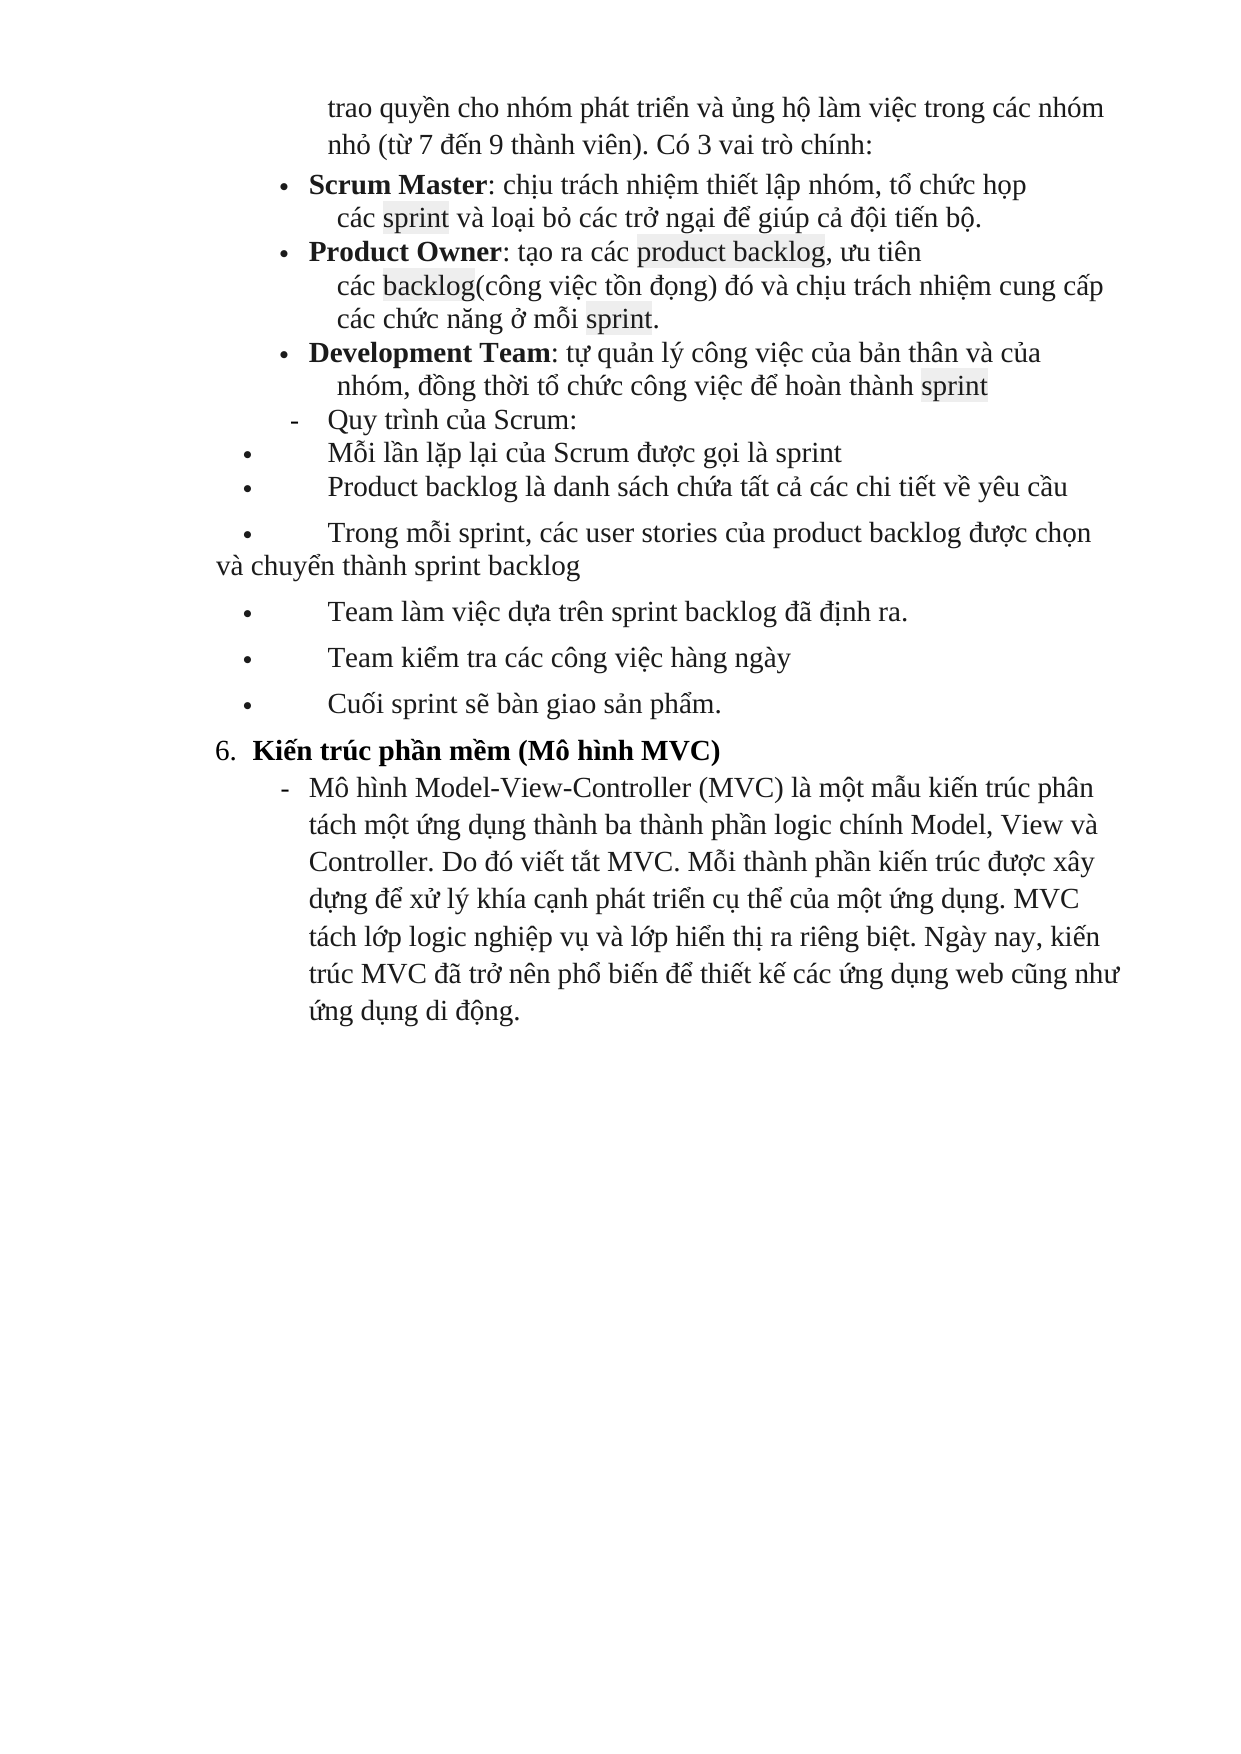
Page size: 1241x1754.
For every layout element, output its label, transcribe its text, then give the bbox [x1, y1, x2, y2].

list Product backlog là danh sách chứa tất cả các chi tiết về yêu cầu [216, 469, 1121, 502]
list Cuối sprint sẽ bàn giao sản phẩm. [216, 687, 1121, 720]
list Development Team: tự quản lý công việc của bản thân và của nhóm, đồng thời tổ chức công việc để hoàn thành sprint [280, 335, 1121, 402]
list Team làm việc dựa trên sprint backlog đã định ra. [216, 594, 1121, 628]
list Quy trình của Scrum: [252, 402, 1121, 435]
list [290, 90, 1124, 161]
list Product Owner: tạo ra các product backlog, ưu tiên các backlog(công việc tồn đọng) đó và chịu trách nhiệm cung cấp các chức năng ở mỗi sprint. [280, 234, 1121, 335]
list Scrum Master: chịu trách nhiệm thiết lập nhóm, tổ chức họp các sprint và loại bỏ các trở ngại để giúp cả đội tiến bộ. [280, 167, 1121, 234]
list Trong mỗi sprint, các user stories của product backlog được chọn và chuyển thành sprint backlog [216, 515, 1121, 582]
list Mỗi lần lặp lại của Scrum được gọi là sprint [216, 435, 1121, 469]
list Team kiểm tra các công việc hàng ngày [216, 641, 1121, 674]
list Kiến trúc phần mềm (Mô hình MVC) [215, 733, 1124, 766]
list Mô hình Model-View-Controller (MVC) là một mẫu kiến ​​trúc phân tách một ứng dụng thành ba thành phần logic chính Model, View và Controller. Do đó viết tắt MVC. Mỗi thành phần kiến ​​trúc được xây dựng để xử lý khía cạnh phát triển cụ thể của một ứng dụng. MVC tách lớp logic nghiệp vụ và lớp hiển thị ra riêng biệt. Ngày nay, kiến ​​trúc MVC đã trở nên phổ biến để thiết kế các ứng dụng web cũng như ứng dụng di động. [280, 770, 1124, 1027]
